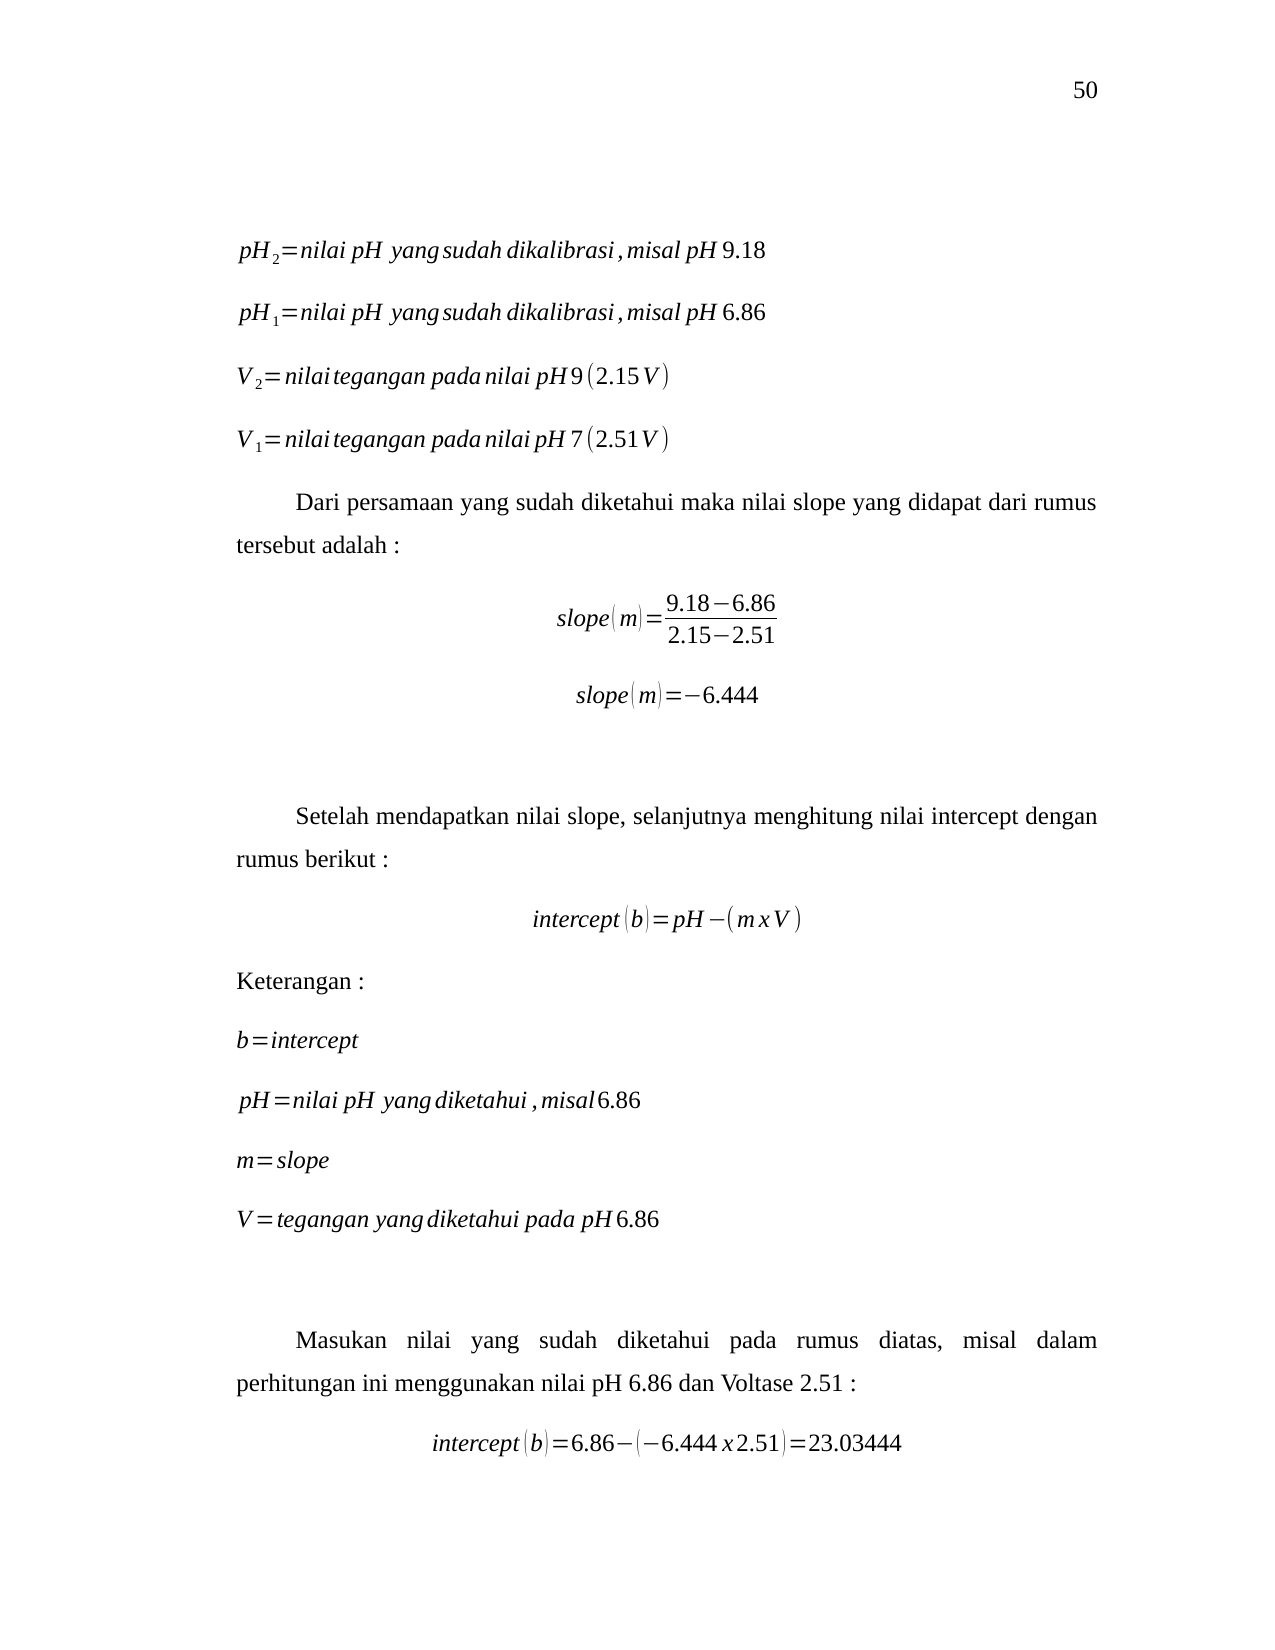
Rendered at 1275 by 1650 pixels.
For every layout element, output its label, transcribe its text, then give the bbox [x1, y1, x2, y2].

text Setelah mendapatkan nilai slope, selanjutnya menghitung nilai intercept dengan rumus berikut : [236, 801, 1098, 873]
text Dari persamaan yang sudah diketahui maka nilai slope yang didapat dari rumus tersebut adalah : [236, 487, 1098, 559]
text Keterangan : [236, 966, 1098, 995]
text Masukan nilai yang sudah diketahui pada rumus diatas, misal dalam perhitungan ini menggunakan nilai pH 6.86 dan Voltase 2.51 : [236, 1325, 1098, 1397]
